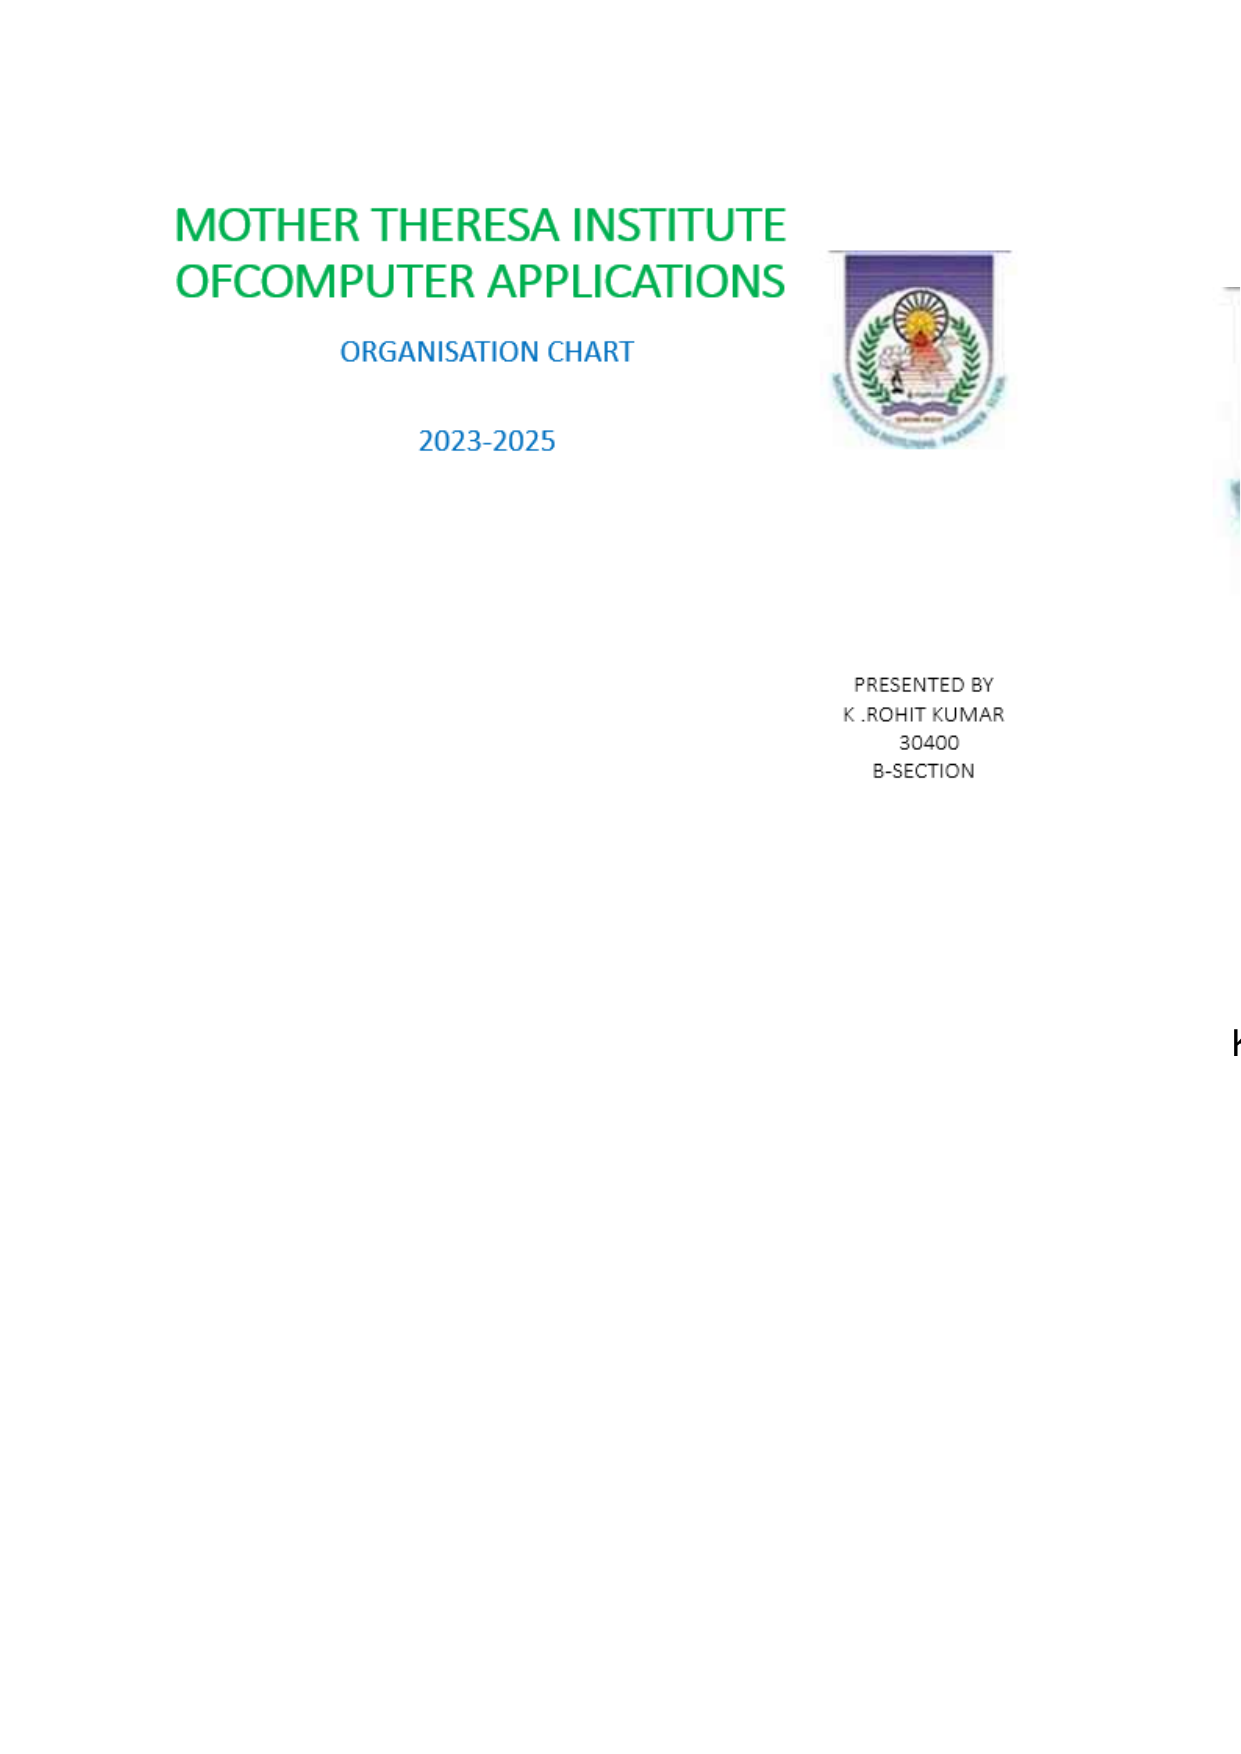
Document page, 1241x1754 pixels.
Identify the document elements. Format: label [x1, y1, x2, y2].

picture [150, 150, 1030, 836]
picture [1212, 287, 1241, 600]
